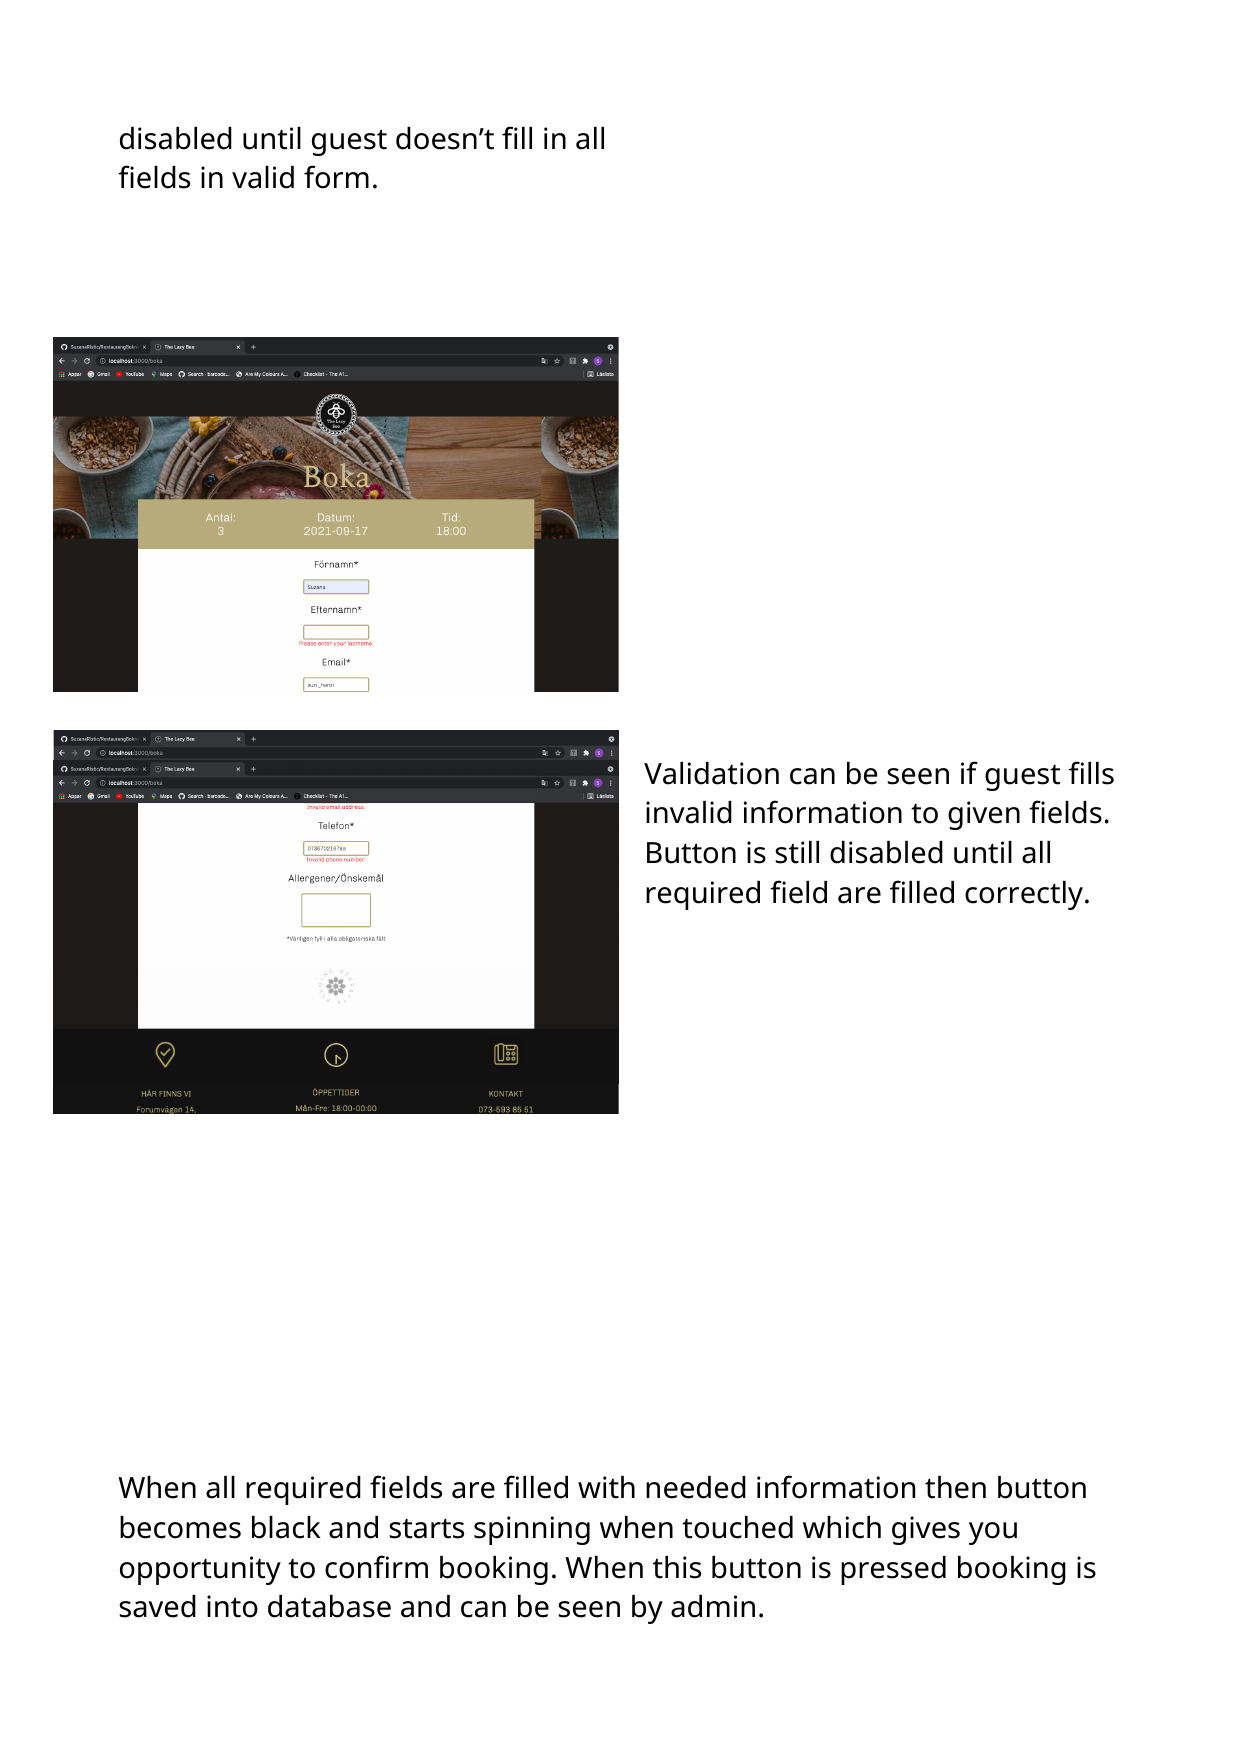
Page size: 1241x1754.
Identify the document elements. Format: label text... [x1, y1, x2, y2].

text Validation can be seen if guest fills [619, 753, 1122, 793]
text fields in valid form. [118, 158, 1122, 197]
text Button is still disabled until all [619, 832, 1122, 872]
text invalid information to given fields. [619, 793, 1122, 832]
text required field are filled correctly. [619, 872, 1122, 912]
picture [53, 337, 619, 692]
text When all required fields are filled with needed information then button becomes black and starts spinning when touched which gives you opportunity to confirm booking. When this button is pressed booking is saved into database and can be seen by admin. [118, 1467, 1122, 1626]
text disabled until guest doesn’t fill in all [118, 118, 1122, 158]
picture [53, 730, 619, 1114]
